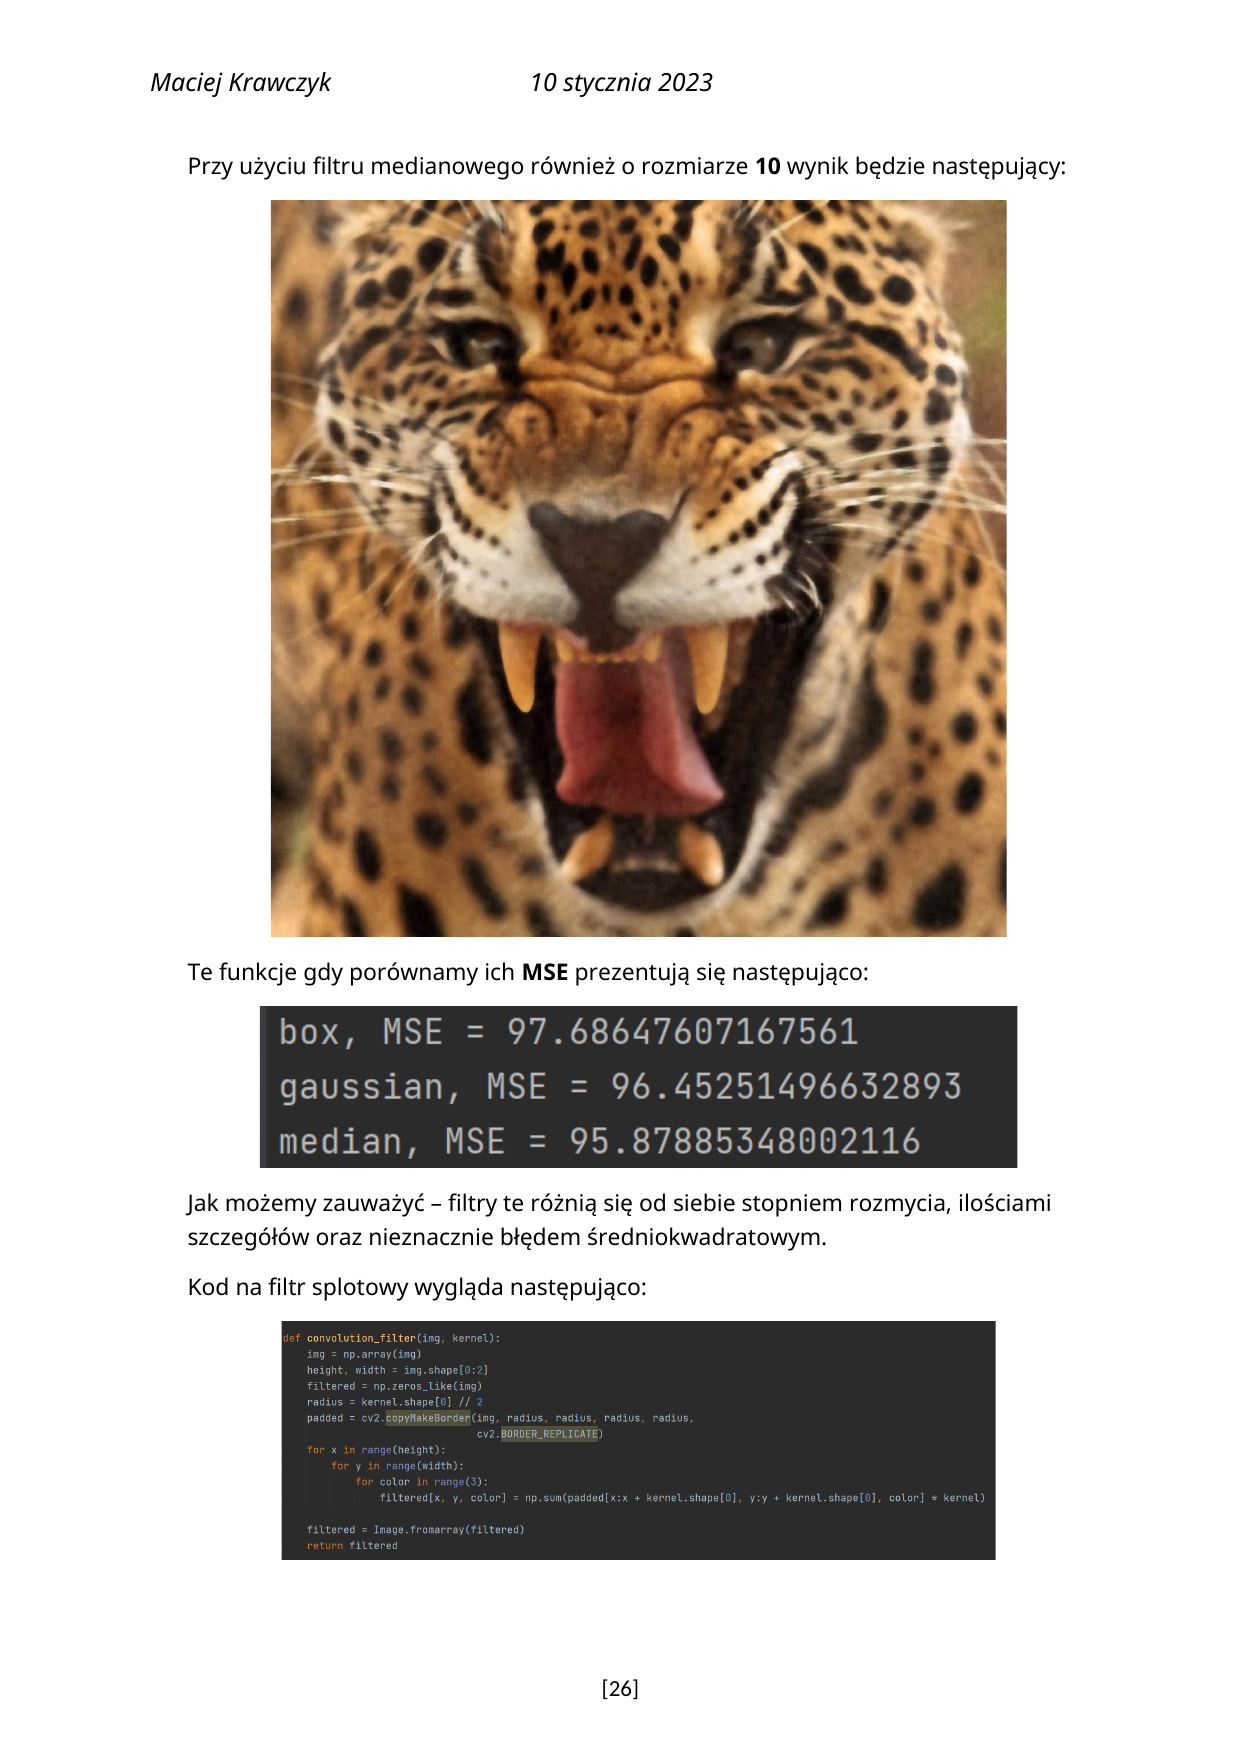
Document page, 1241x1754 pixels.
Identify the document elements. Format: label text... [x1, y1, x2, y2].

picture [270, 200, 1007, 937]
text Jak możemy zauważyć – filtry te różnią się od siebie stopniem rozmycia, ilościami szczegółów oraz nieznacznie błędem średniokwadratowym. [187, 1187, 1090, 1252]
text Kod na filtr splotowy wygląda następująco: [187, 1271, 1090, 1302]
text Przy użyciu filtru medianowego również o rozmiarze 10 wynik będzie następujący: [187, 150, 1090, 181]
text Te funkcje gdy porównamy ich MSE prezentują się następująco: [187, 956, 1090, 987]
picture [259, 1006, 1018, 1168]
picture [281, 1321, 996, 1560]
